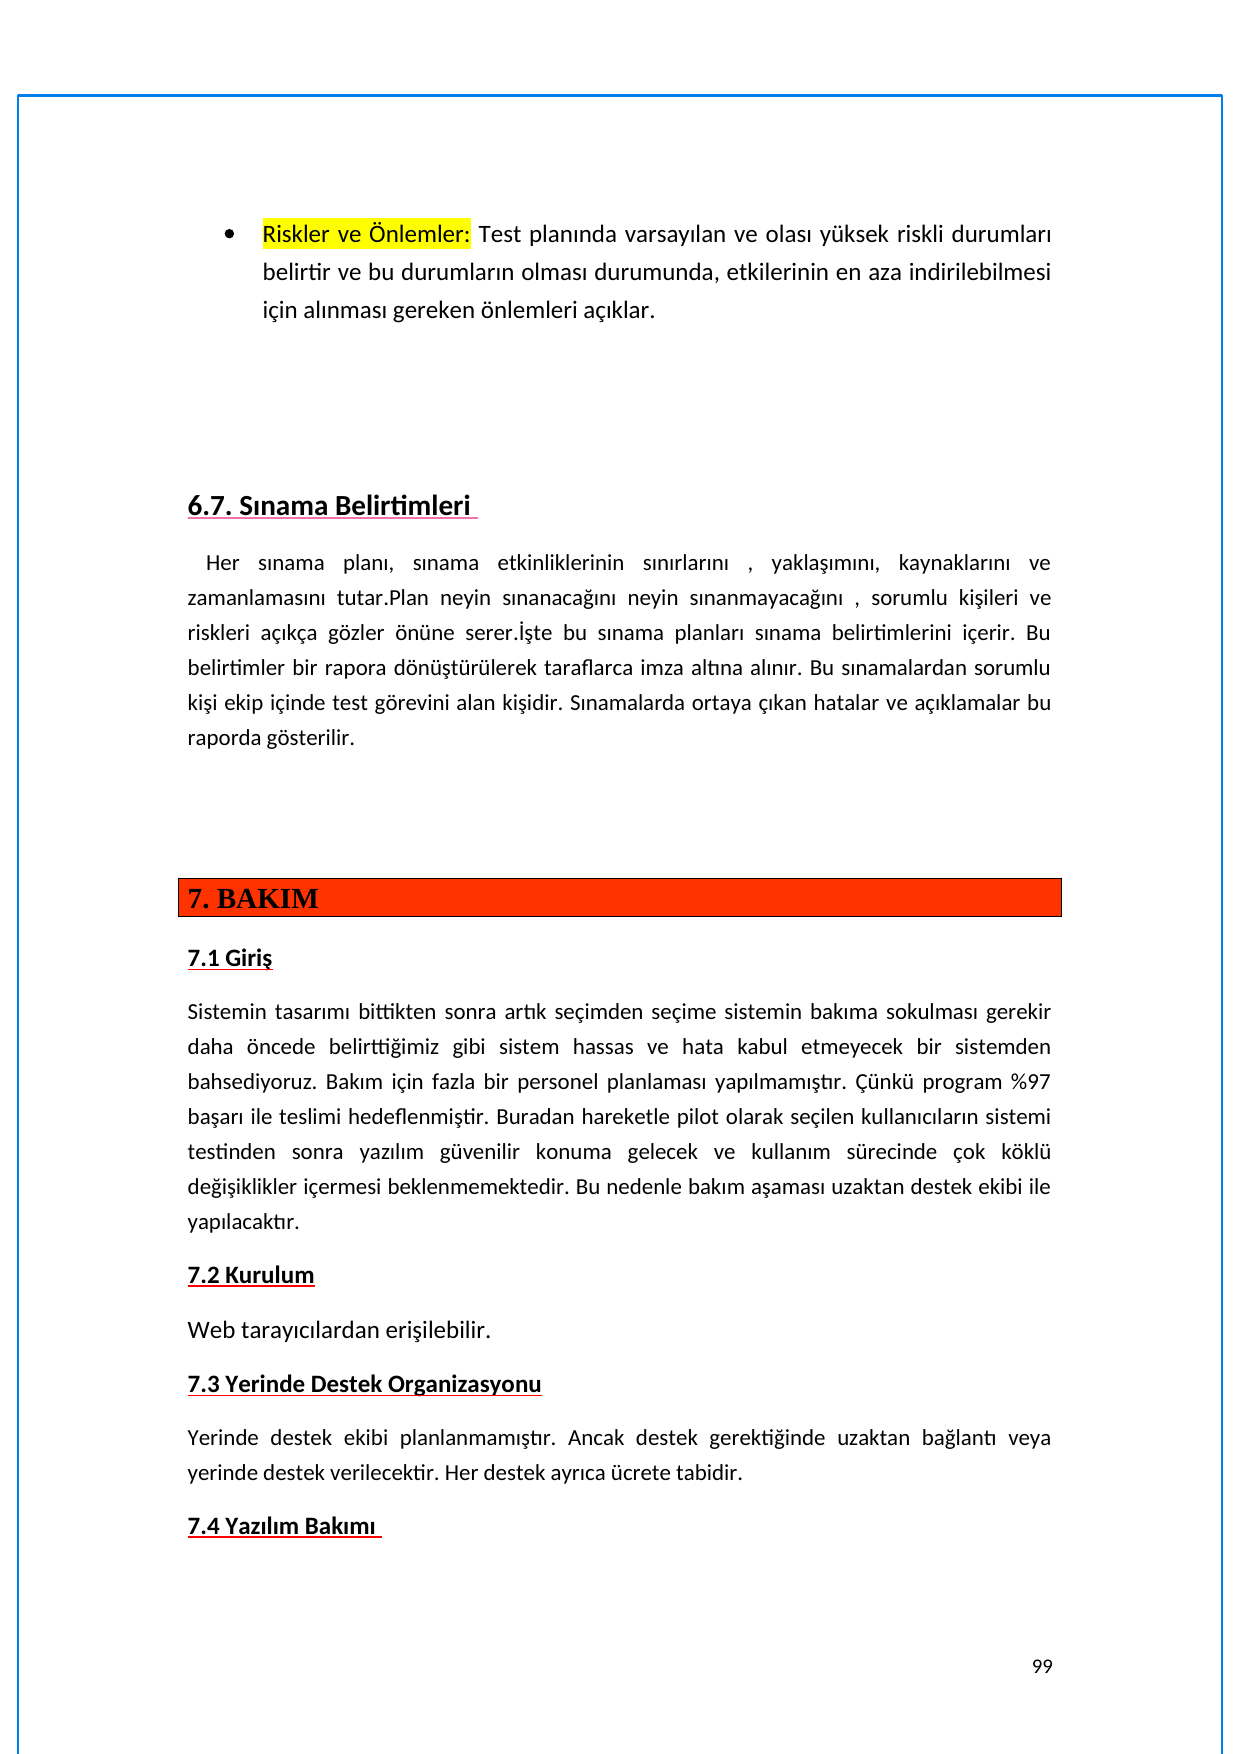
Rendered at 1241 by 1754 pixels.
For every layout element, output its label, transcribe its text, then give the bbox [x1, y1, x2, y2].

text 7.2 Kurulum [187, 1259, 1053, 1289]
text 7. BAKIM [179, 879, 1061, 916]
text Web tarayıcılardan erişilebilir. [187, 1314, 1053, 1344]
list Riskler ve Önlemler: Test planında varsayılan ve olası yüksek riskli durumları belirtir ve bu durumların olması durumunda, etkilerinin en aza indirilebilmesi için alınması gereken önlemleri açıklar. [225, 218, 1053, 325]
text Sistemin tasarımı bittikten sonra artık seçimden seçime sistemin bakıma sokulması gerekir daha öncede belirttiğimiz gibi sistem hassas ve hata kabul etmeyecek bir sistemden bahsediyoruz. Bakım için fazla bir personel planlaması yapılmamıştır. Çünkü program %97 başarı ile teslimi hedeflenmiştir. Buradan hareketle pilot olarak seçilen kullanıcıların sistemi testinden sonra yazılım güvenilir konuma gelecek ve kullanım sürecinde çok köklü değişiklikler içermesi beklenmemektedir. Bu nedenle bakım aşaması uzaktan destek ekibi ile yapılacaktır. [187, 997, 1053, 1235]
text 7.1 Giriş [187, 942, 1053, 973]
text 6.7. Sınama Belirtimleri [187, 487, 1053, 522]
text Yerinde destek ekibi planlanmamıştır. Ancak destek gerektiğinde uzaktan bağlantı veya yerinde destek verilecektir. Her destek ayrıca ücrete tabidir. [187, 1423, 1053, 1486]
text 7.3 Yerinde Destek Organizasyonu [187, 1368, 1053, 1399]
text 7.4 Yazılım Bakımı [187, 1510, 1053, 1541]
text Her sınama planı, sınama etkinliklerinin sınırlarını , yaklaşımını, kaynaklarını ve zamanlamasını tutar.Plan neyin sınanacağını neyin sınanmayacağını , sorumlu kişileri ve riskleri açıkça gözler önüne serer.İşte bu sınama planları sınama belirtimlerini içerir. Bu belirtimler bir rapora dönüştürülerek taraflarca imza altına alınır. Bu sınamalardan sorumlu kişi ekip içinde test görevini alan kişidir. Sınamalarda ortaya çıkan hatalar ve açıklamalar bu raporda gösterilir. [187, 548, 1053, 751]
